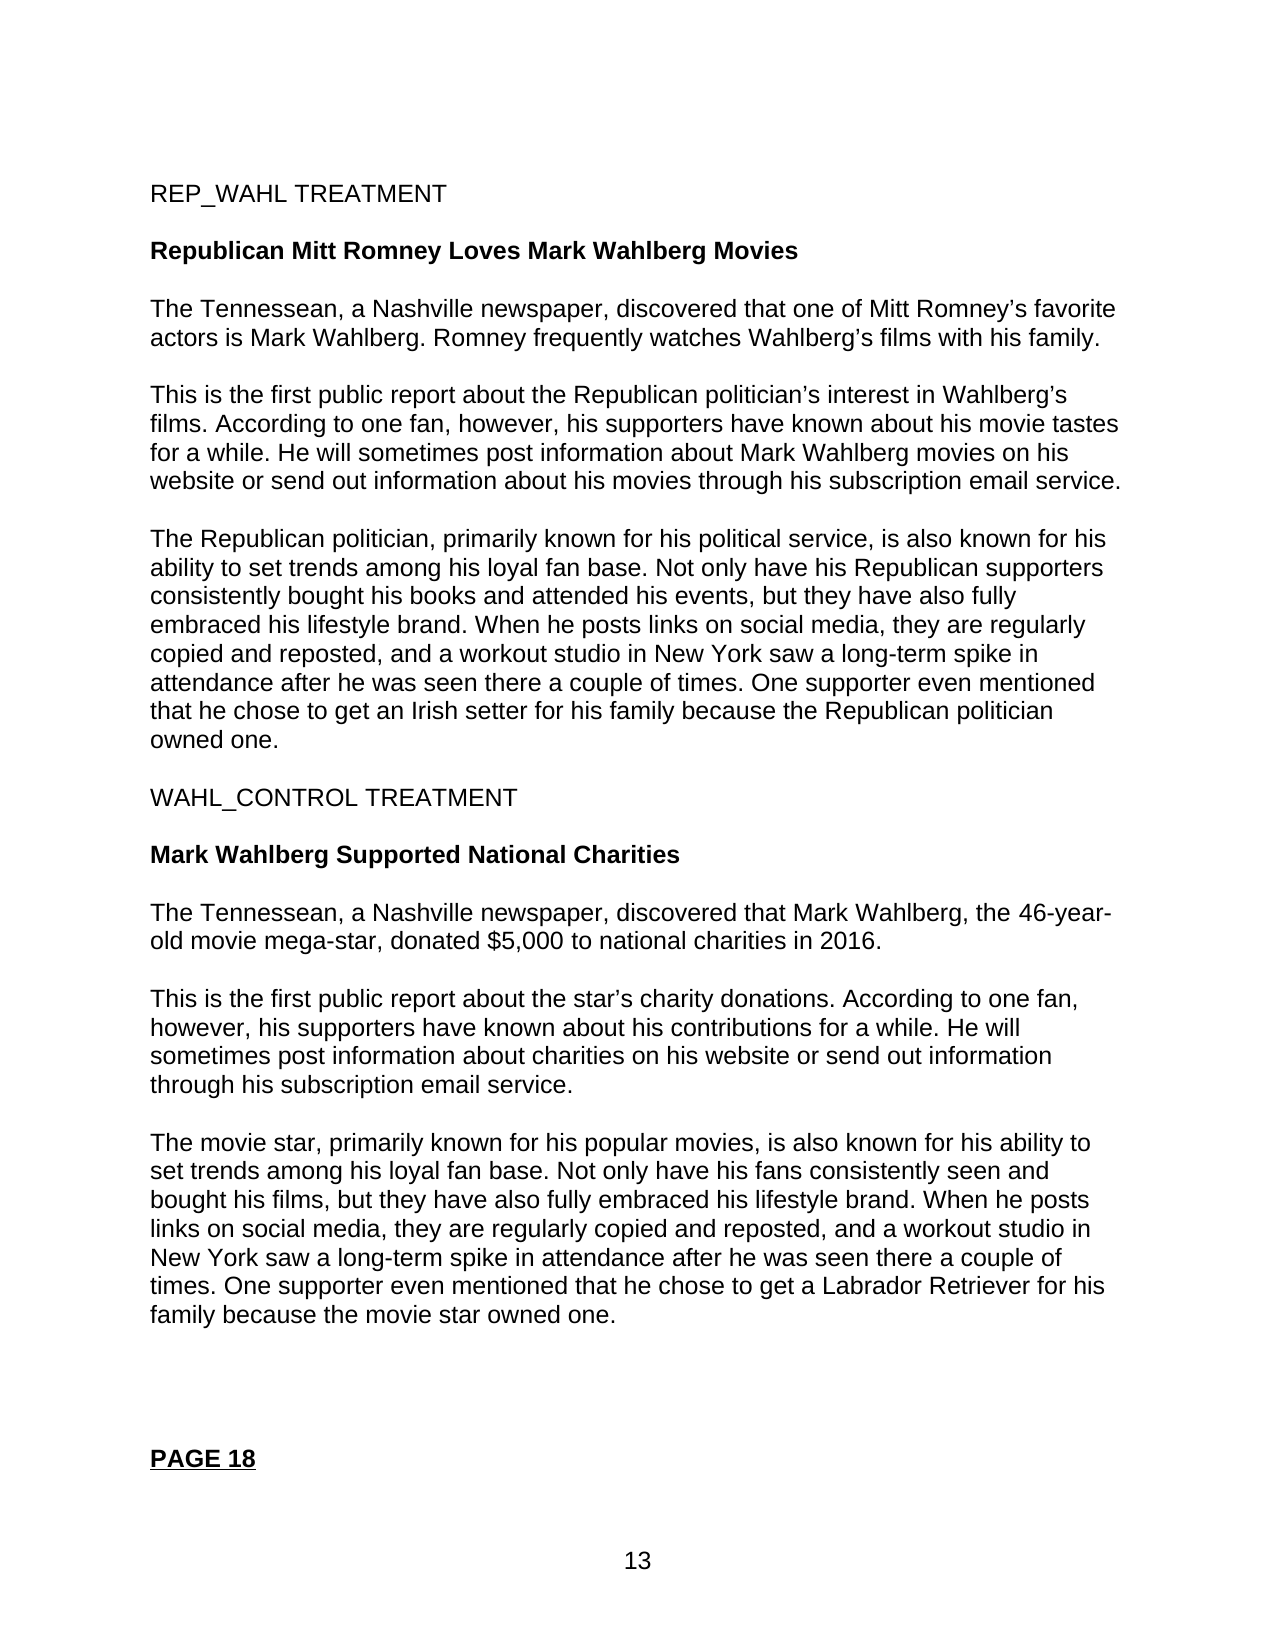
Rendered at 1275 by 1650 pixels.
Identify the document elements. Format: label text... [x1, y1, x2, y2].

text The Tennessean, a Nashville newspaper, discovered that one of Mitt Romney’s favorite actors is Mark Wahlberg. Romney frequently watches Wahlberg’s films with his family. [150, 294, 1125, 351]
text The Republican politician, primarily known for his political service, is also known for his ability to set trends among his loyal fan base. Not only have his Republican supporters consistently bought his books and attended his events, but they have also fully embraced his lifestyle brand. When he posts links on social media, they are regularly copied and reposted, and a workout studio in New York saw a long-term spike in attendance after he was seen there a couple of times. One supporter even mentioned that he chose to get an Irish setter for his family because the Republican politician owned one. [150, 524, 1125, 754]
text PAGE 18 [150, 1444, 1125, 1472]
text WAHL_CONTROL TREATMENT [150, 782, 1125, 811]
text Mark Wahlberg Supported National Charities [150, 840, 1125, 869]
text The Tennessean, a Nashville newspaper, discovered that Mark Wahlberg, the 46-year-old movie mega-star, donated $5,000 to national charities in 2016. [150, 897, 1125, 955]
text This is the first public report about the Republican politician’s interest in Wahlberg’s films. According to one fan, however, his supporters have known about his movie tastes for a while. He will sometimes post information about Mark Wahlberg movies on his website or send out information about his movies through his subscription email service. [150, 380, 1125, 495]
text This is the first public report about the star’s charity donations. According to one fan, however, his supporters have known about his contributions for a while. He will sometimes post information about charities on his website or send out information through his subscription email service. [150, 984, 1125, 1099]
text Republican Mitt Romney Loves Mark Wahlberg Movies [150, 236, 1125, 265]
text REP_WAHL TREATMENT [150, 179, 1125, 207]
text The movie star, primarily known for his popular movies, is also known for his ability to set trends among his loyal fan base. Not only have his fans consistently seen and bought his films, but they have also fully embraced his lifestyle brand. When he posts links on social media, they are regularly copied and reposted, and a workout studio in New York saw a long-term spike in attendance after he was seen there a couple of times. One supporter even mentioned that he chose to get a Labrador Retriever for his family because the movie star owned one. [150, 1127, 1125, 1329]
